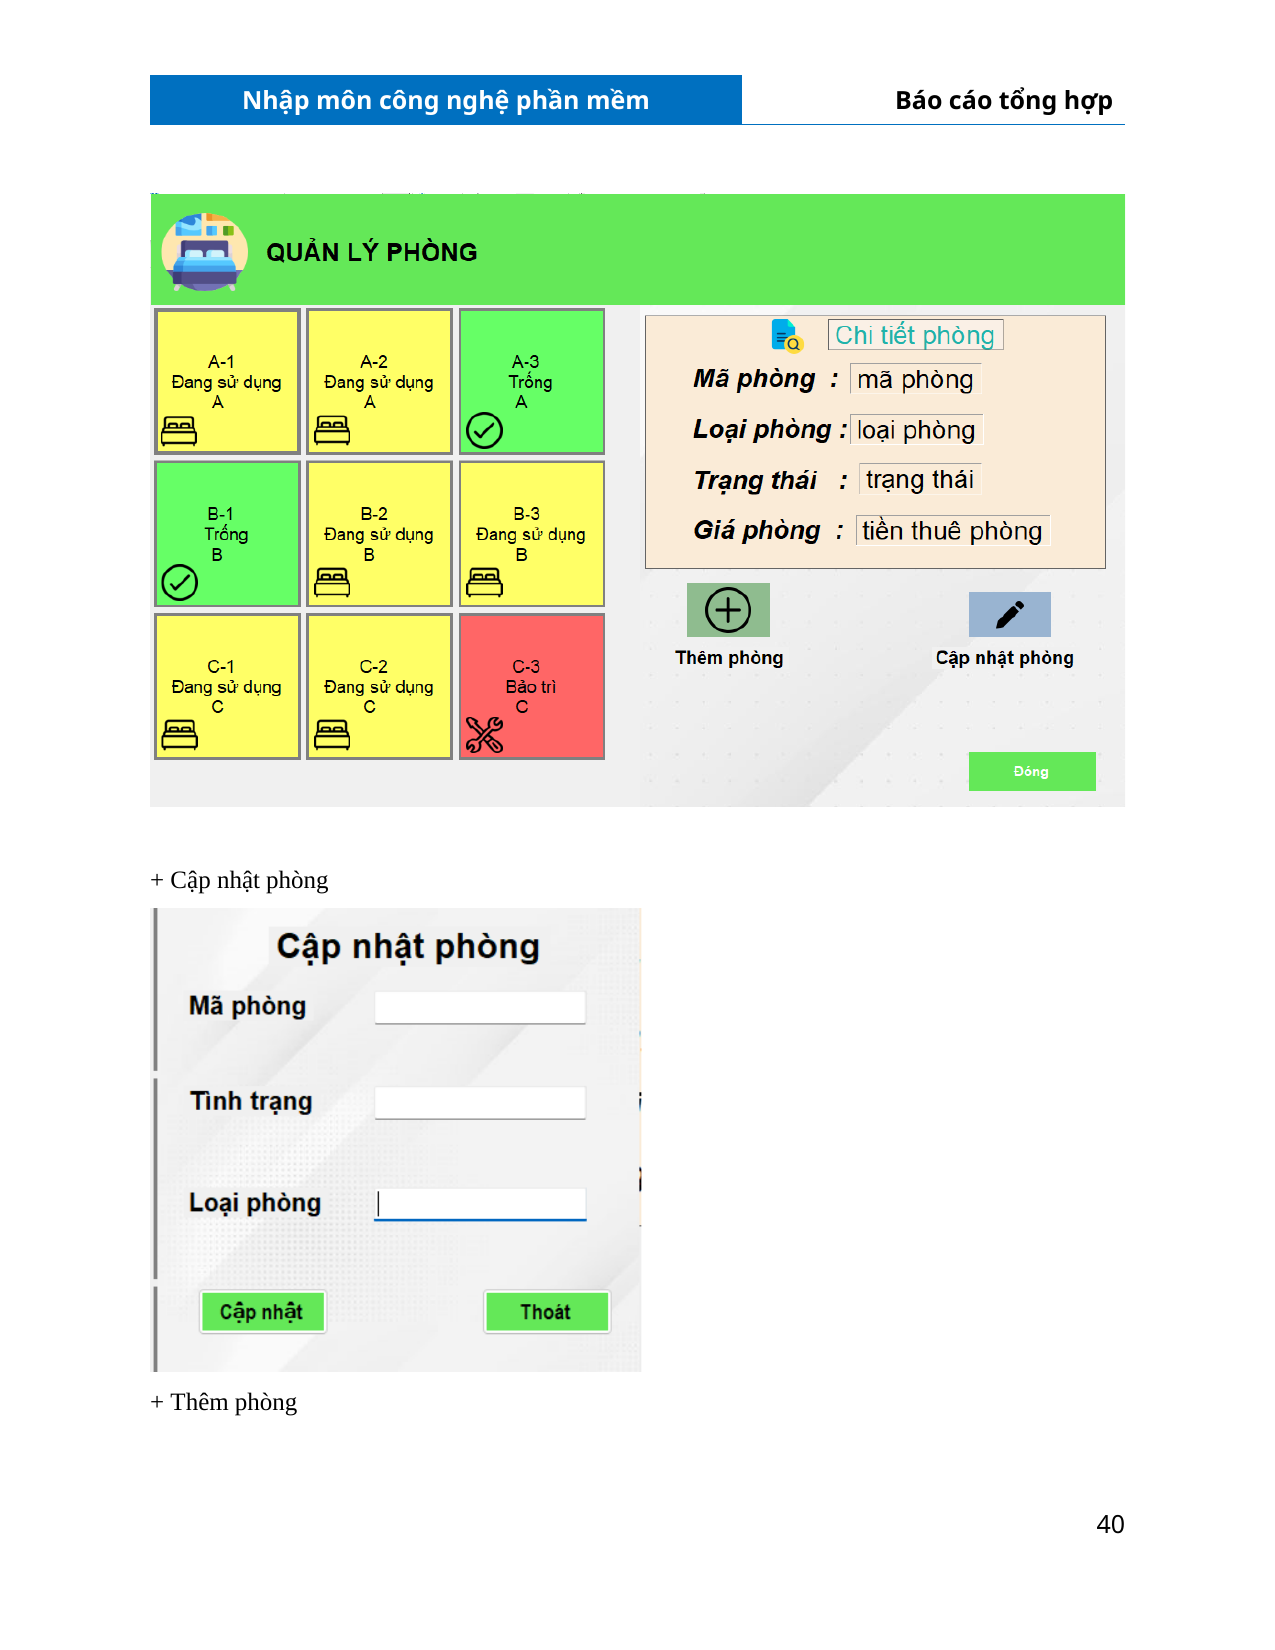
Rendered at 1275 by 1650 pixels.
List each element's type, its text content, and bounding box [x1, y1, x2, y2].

picture [150, 908, 642, 1372]
text + Cập nhật phòng [150, 865, 1125, 894]
picture [150, 193, 1125, 807]
text + Thêm phòng [150, 1387, 1125, 1415]
